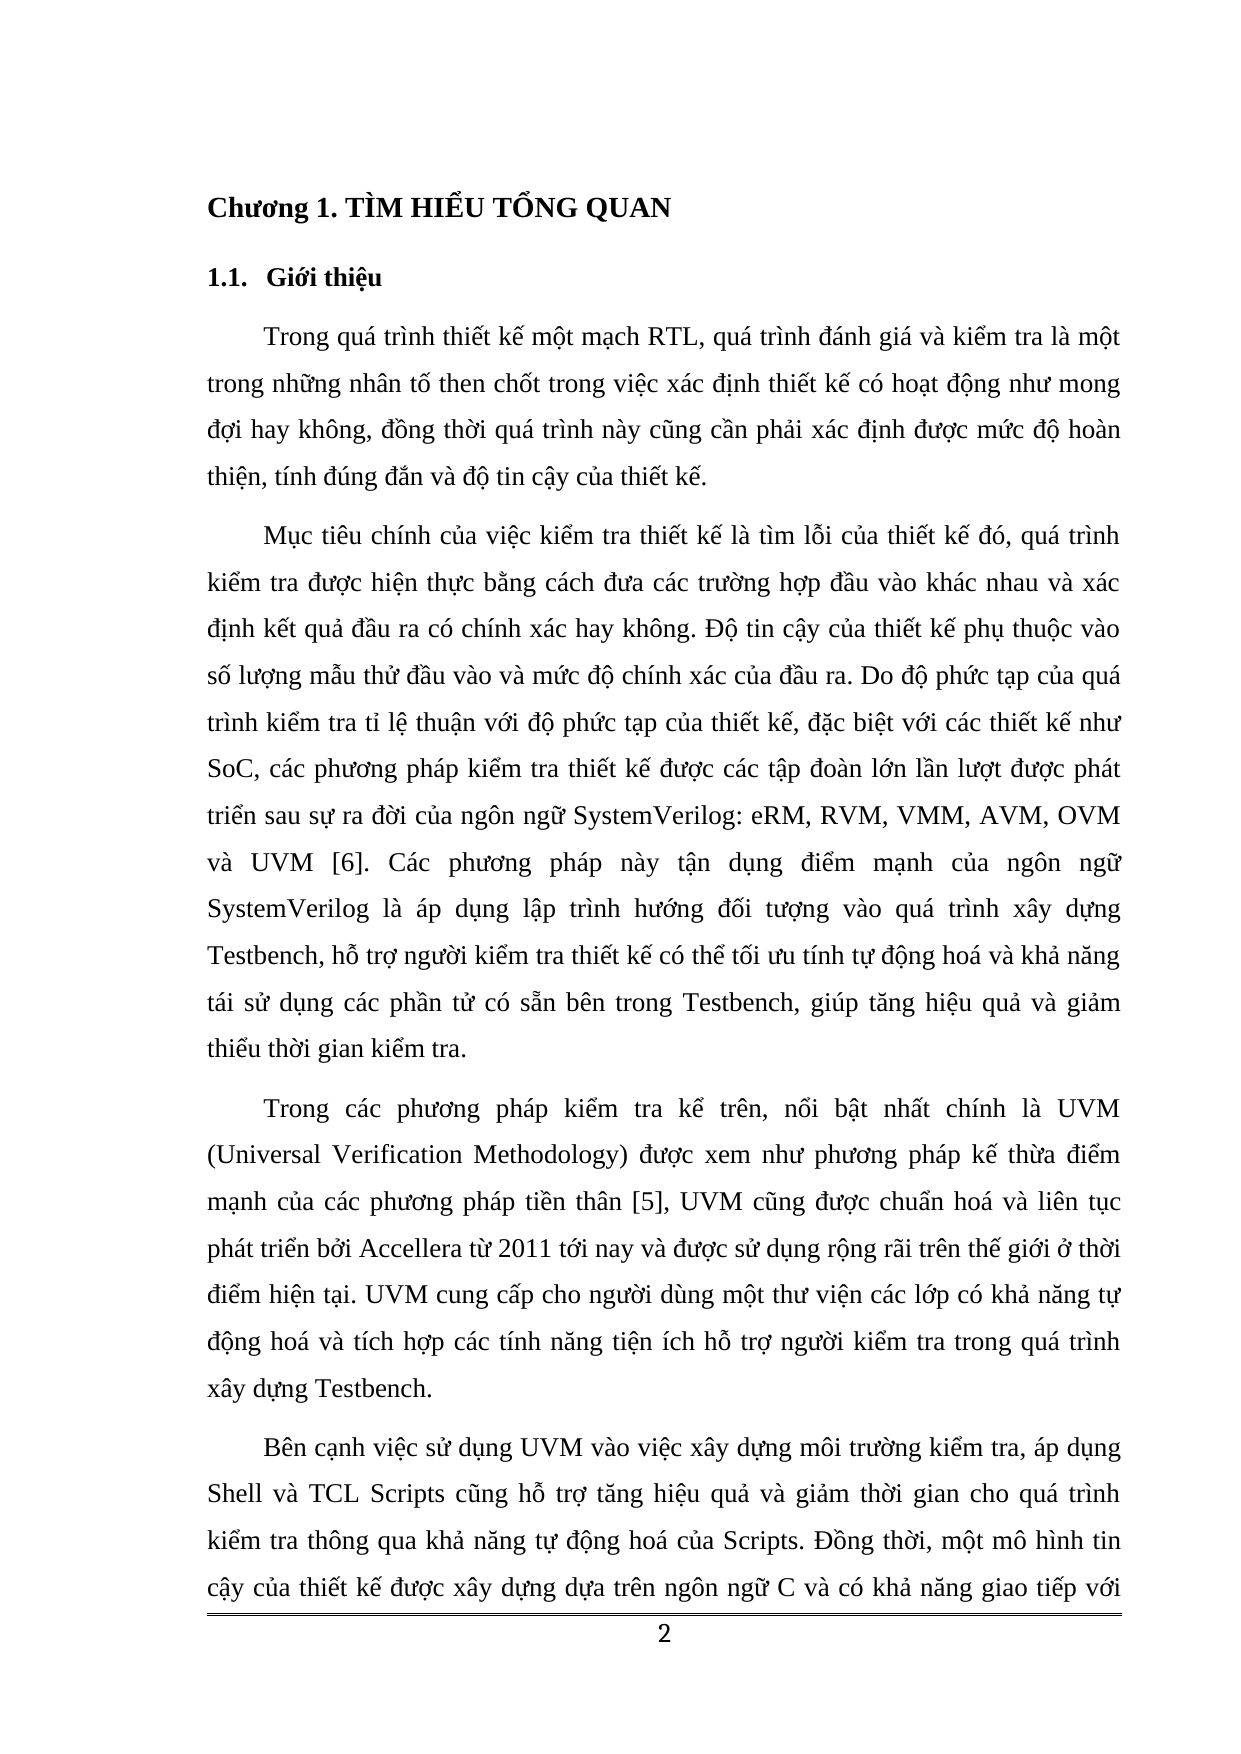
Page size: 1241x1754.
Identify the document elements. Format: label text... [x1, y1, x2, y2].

text Mục tiêu chính của việc kiểm tra thiết kế là tìm lỗi của thiết kế đó, quá trình kiểm tra được hiện thực bằng cách đưa các trường hợp đầu vào khác nhau và xác định kết quả đầu ra có chính xác hay không. Độ tin cậy của thiết kế phụ thuộc vào số lượng mẫu thử đầu vào và mức độ chính xác của đầu ra. Do độ phức tạp của quá trình kiểm tra tỉ lệ thuận với độ phức tạp của thiết kế, đặc biệt với các thiết kế như SoC, các phương pháp kiểm tra thiết kế được các tập đoàn lớn lần lượt được phát triển sau sự ra đời của ngôn ngữ SystemVerilog: eRM, RVM, VMM, AVM, OVM và UVM [6]. Các phương pháp này tận dụng điểm mạnh của ngôn ngữ SystemVerilog là áp dụng lập trình hướng đối tượng vào quá trình xây dựng Testbench, hỗ trợ người kiểm tra thiết kế có thể tối ưu tính tự động hoá và khả năng tái sử dụng các phần tử có sẵn bên trong Testbench, giúp tăng hiệu quả và giảm thiểu thời gian kiểm tra. [207, 519, 1122, 1064]
subtitle Chương 1. TÌM HIỂU TỔNG QUAN [207, 190, 1122, 223]
subtitle Giới thiệu [207, 261, 1122, 292]
text Trong quá trình thiết kế một mạch RTL, quá trình đánh giá và kiểm tra là một trong những nhân tố then chốt trong việc xác định thiết kế có hoạt động như mong đợi hay không, đồng thời quá trình này cũng cần phải xác định được mức độ hoàn thiện, tính đúng đắn và độ tin cậy của thiết kế. [207, 320, 1122, 491]
text Trong các phương pháp kiểm tra kể trên, nổi bật nhất chính là UVM (Universal Verification Methodology) được xem như phương pháp kế thừa điểm mạnh của các phương pháp tiền thân [5], UVM cũng được chuẩn hoá và liên tục phát triển bởi Accellera từ 2011 tới nay và được sử dụng rộng rãi trên thế giới ở thời điểm hiện tại. UVM cung cấp cho người dùng một thư viện các lớp có khả năng tự động hoá và tích hợp các tính năng tiện ích hỗ trợ người kiểm tra trong quá trình xây dựng Testbench. [207, 1092, 1122, 1403]
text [207, 1431, 1122, 1602]
